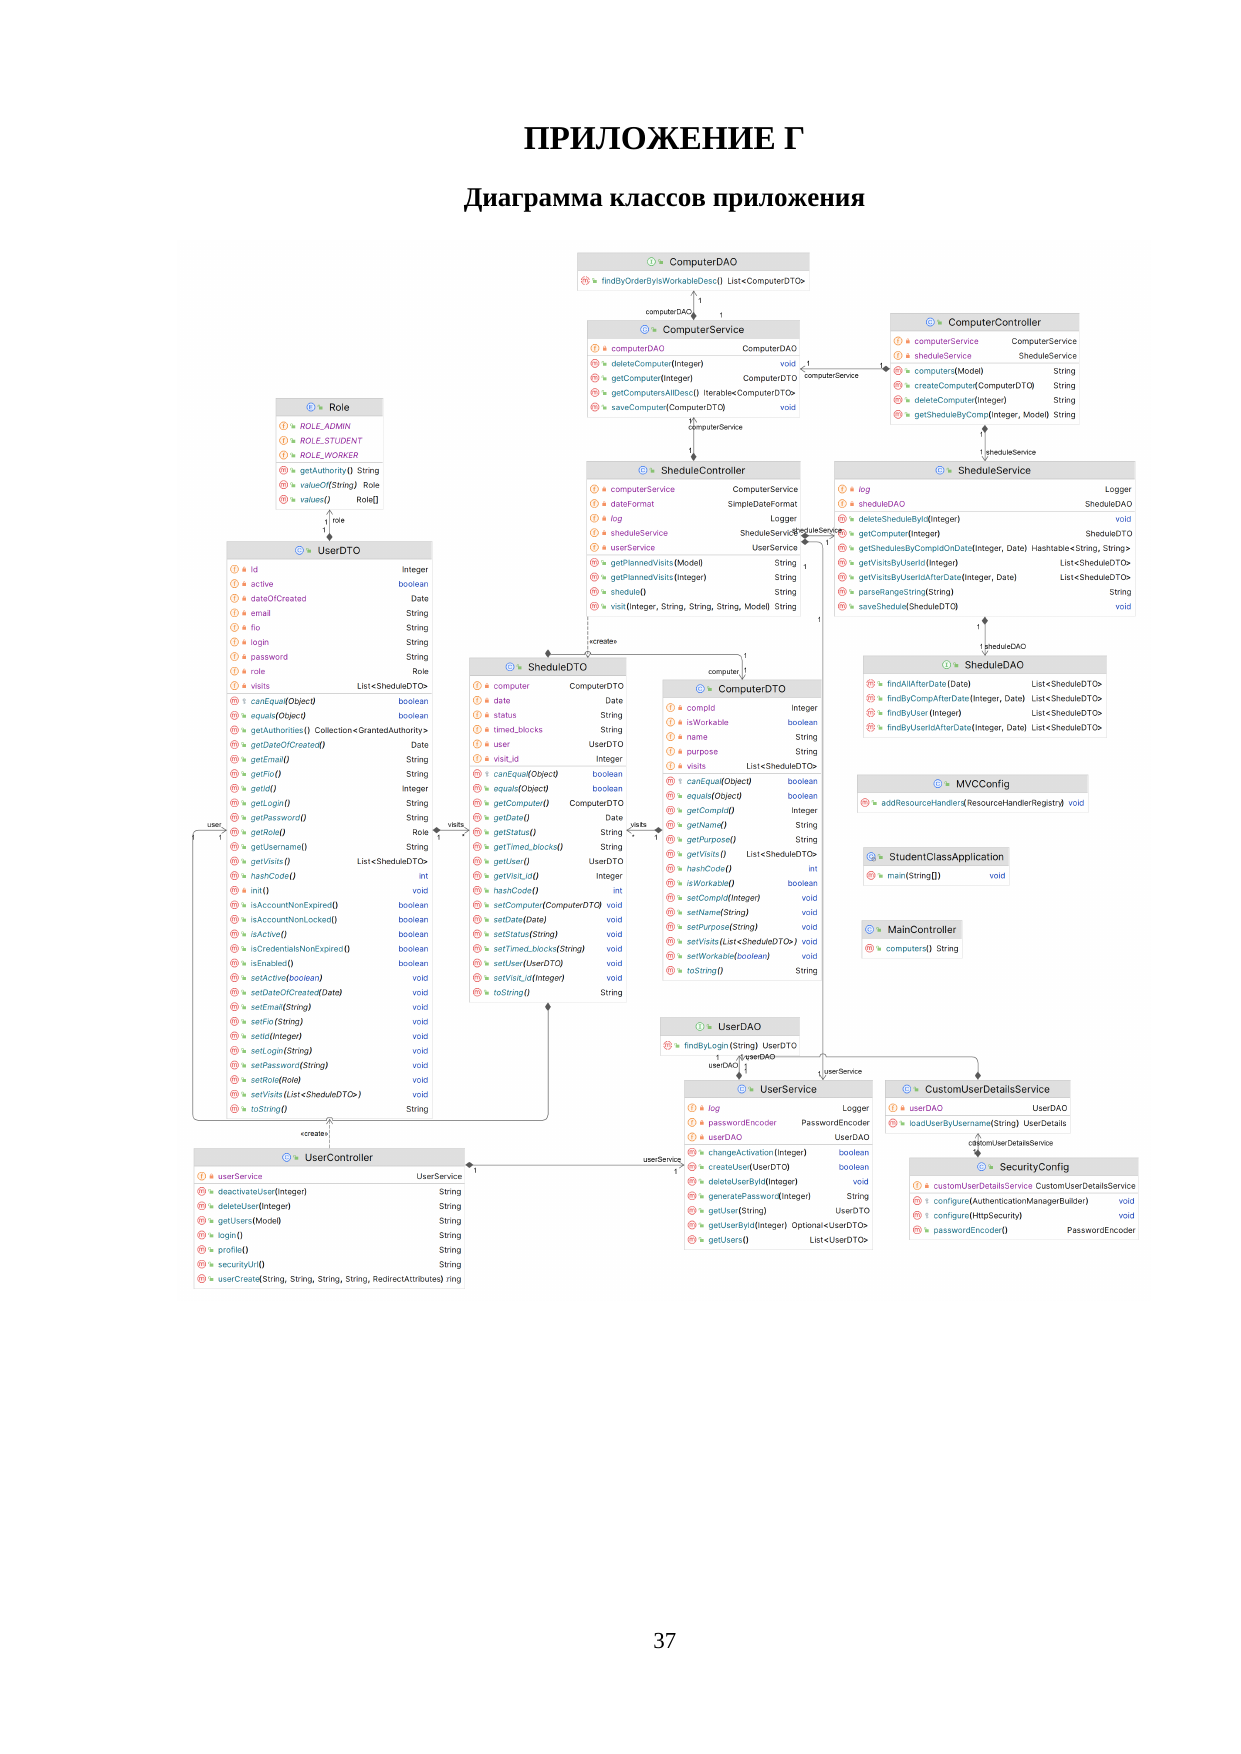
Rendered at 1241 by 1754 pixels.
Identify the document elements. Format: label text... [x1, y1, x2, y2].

text ПРИЛОЖЕНИЕ Г [177, 118, 1152, 156]
text Диаграмма классов приложения [177, 181, 1152, 213]
picture [177, 240, 1151, 1301]
